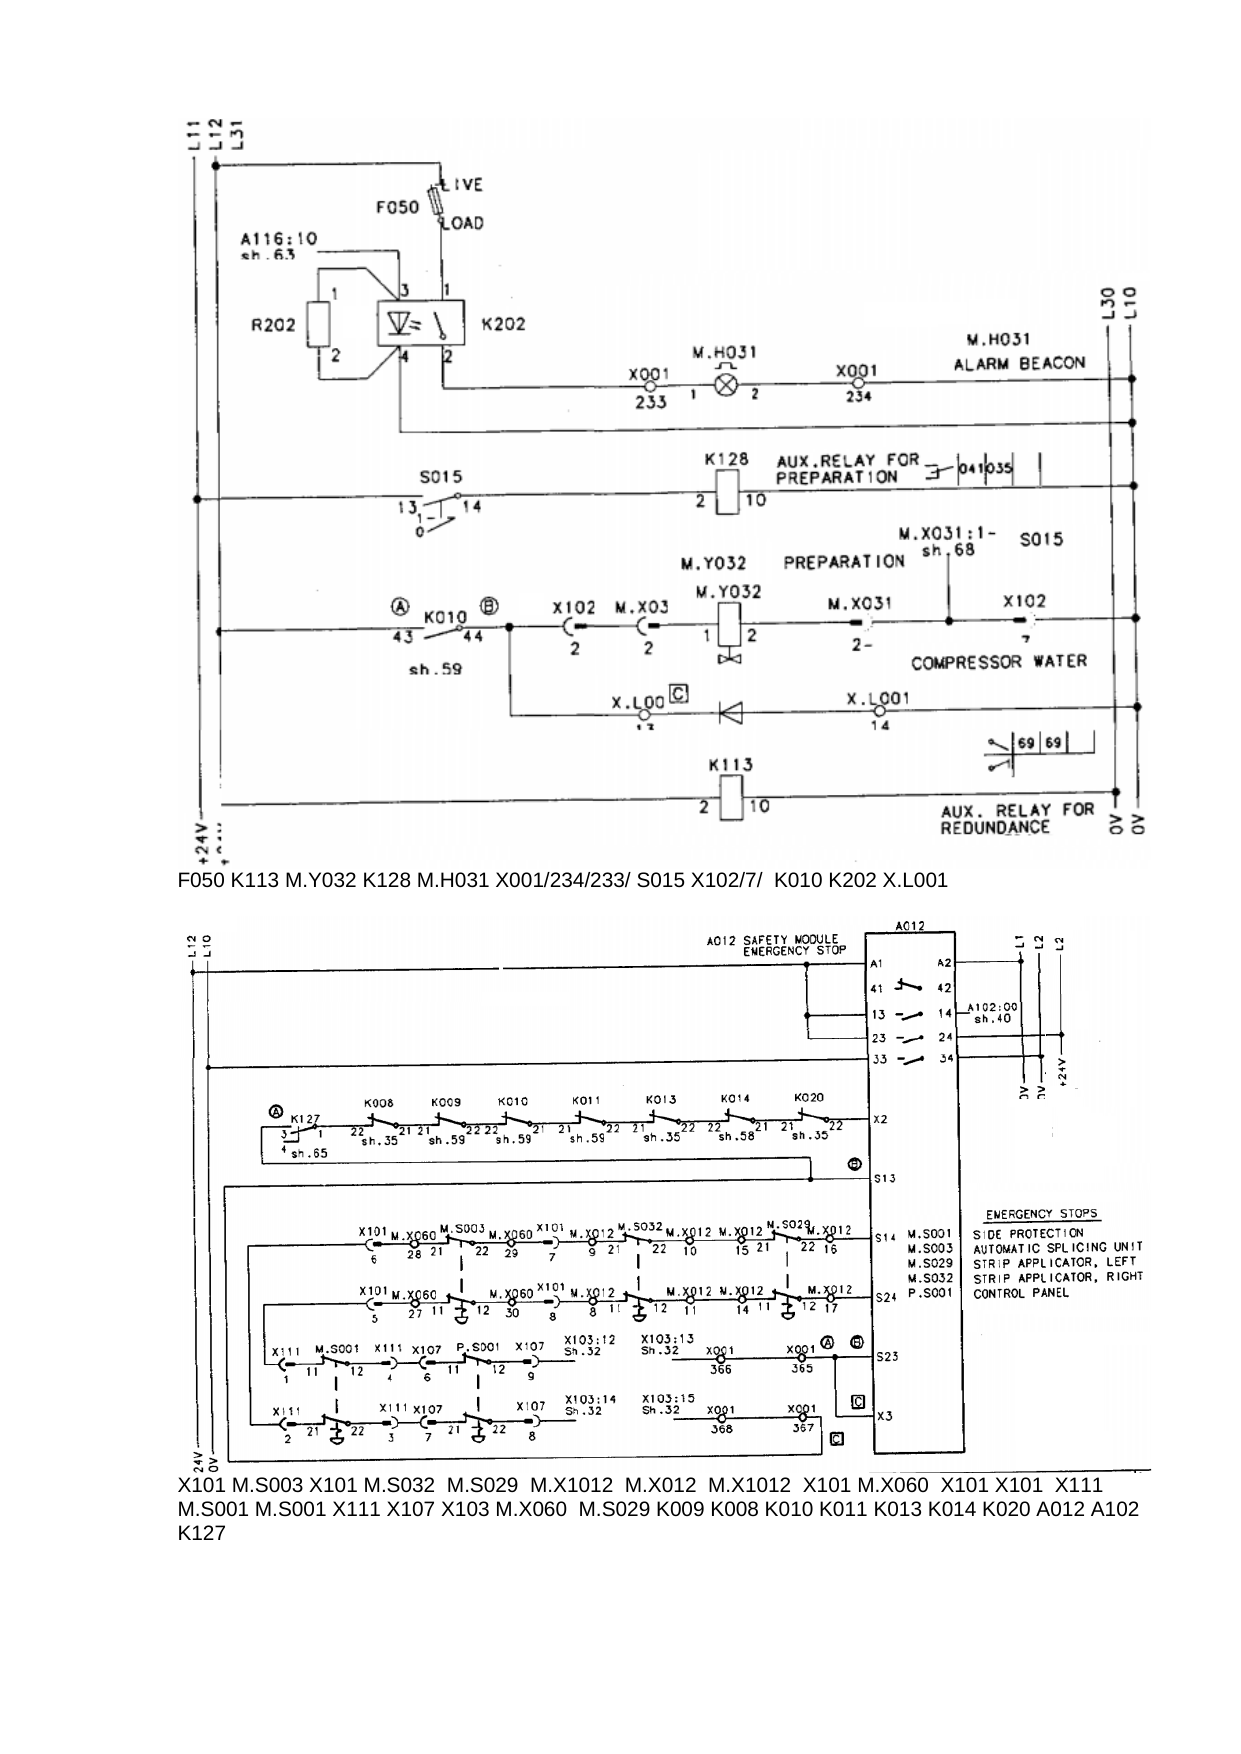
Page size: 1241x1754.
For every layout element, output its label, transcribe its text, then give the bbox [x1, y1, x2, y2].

text X101 M.S003 X101 M.S032 M.S029 M.X1012 M.X012 M.X1012 X101 M.X060 X101 X101 X111 M.S001 M.S001 X111 X107 X103 M.X060 M.S029 K009 K008 K010 K011 K013 K014 K020 A012 A102 K127 [177, 1473, 1152, 1544]
picture [177, 916, 1152, 1473]
picture [177, 118, 1152, 869]
text F050 K113 M.Y032 K128 M.H031 X001/234/233/ S015 X102/7/ K010 K202 X.L001 [177, 869, 1152, 892]
